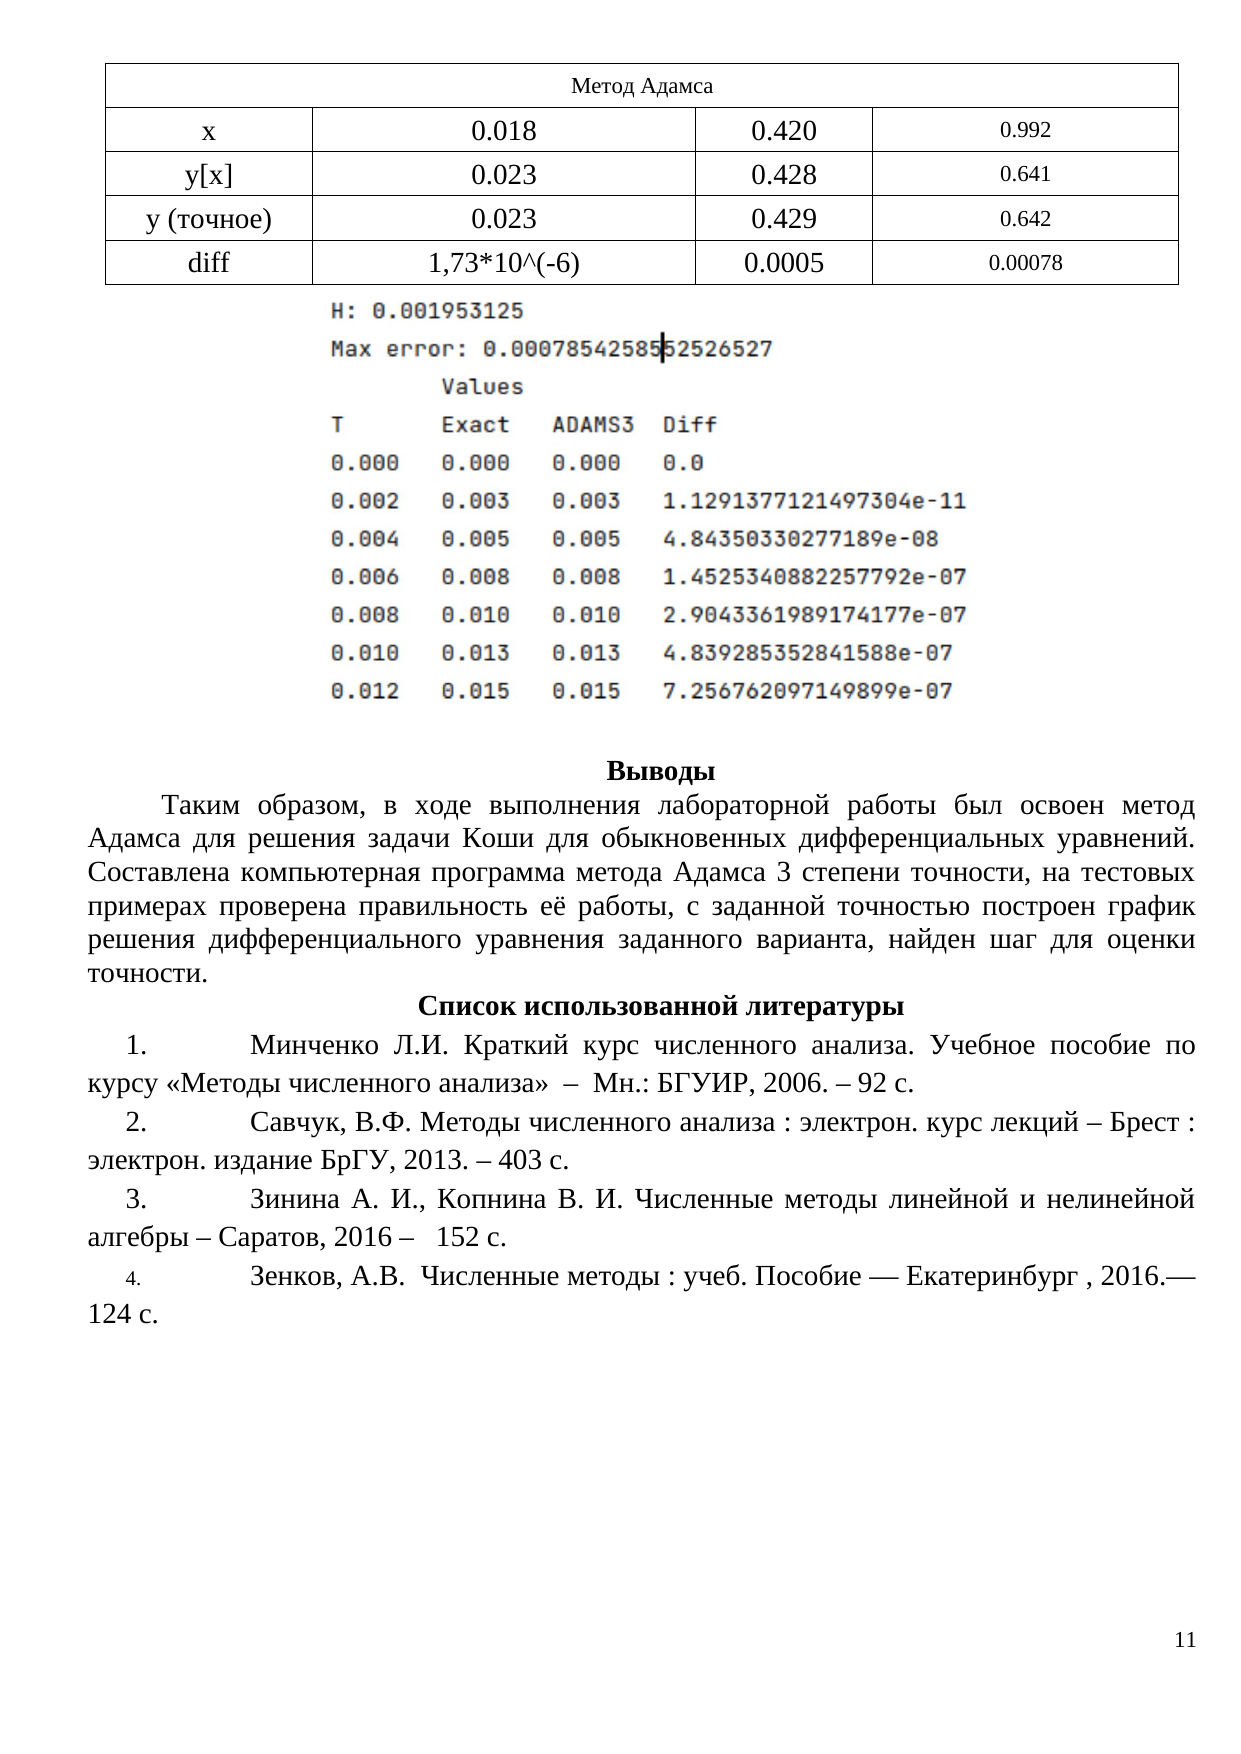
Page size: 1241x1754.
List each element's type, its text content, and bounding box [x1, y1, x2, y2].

table_cell 0.018 [313, 108, 695, 151]
table_cell 0.023 [313, 152, 695, 195]
table_cell x [106, 108, 312, 151]
text Таким образом, в ходе выполнения лабораторной работы был освоен метод Адамса для решения задачи Коши для обыкновенных дифференциальных уравнений. Составлена компьютерная программа метода Адамса 3 степени точности, на тестовых примерах проверена правильность её работы, с заданной точностью построен график решения дифференциального уравнения заданного варианта, найден шаг для оценки точности. [87, 787, 1197, 988]
subtitle Выводы [125, 753, 1197, 787]
list Савчук, В.Ф. Методы численного анализа : электрон. курс лекций – Брест : электрон. издание БрГУ, 2013. – 403 с. [87, 1104, 1197, 1176]
table_cell 0.429 [696, 196, 872, 239]
table_cell y (точное) [106, 196, 312, 239]
table_cell 0.023 [313, 196, 695, 239]
list Минченко Л.И. Краткий курс численного анализа. Учебное пособие по курсу «Методы численного анализа» – Мн.: БГУИР, 2006. – 92 с. [87, 1027, 1197, 1099]
list Зинина А. И., Копнина В. И. Численные методы линейной и нелинейной алгебры – Саратов, 2016 – 152 с. [87, 1181, 1197, 1253]
text Список использованной литературы [87, 988, 1197, 1022]
table_cell y[x] [106, 152, 312, 195]
table_cell 1,73*10^(-6) [313, 241, 695, 284]
picture [320, 292, 1003, 705]
table_cell diff [106, 241, 312, 284]
table_cell Метод Адамса [106, 64, 1178, 107]
table_cell 0.642 [873, 196, 1178, 239]
table_cell 0.428 [696, 152, 872, 195]
list Зенков, А.В. Численные методы : учеб. Пособие — Екатеринбург , 2016.— 124 с. [87, 1258, 1197, 1330]
table_cell 0.992 [873, 108, 1178, 151]
table_cell 0.641 [873, 152, 1178, 195]
table_cell 0.00078 [873, 241, 1178, 284]
table_cell 0.0005 [696, 241, 872, 284]
table_cell 0.420 [696, 108, 872, 151]
